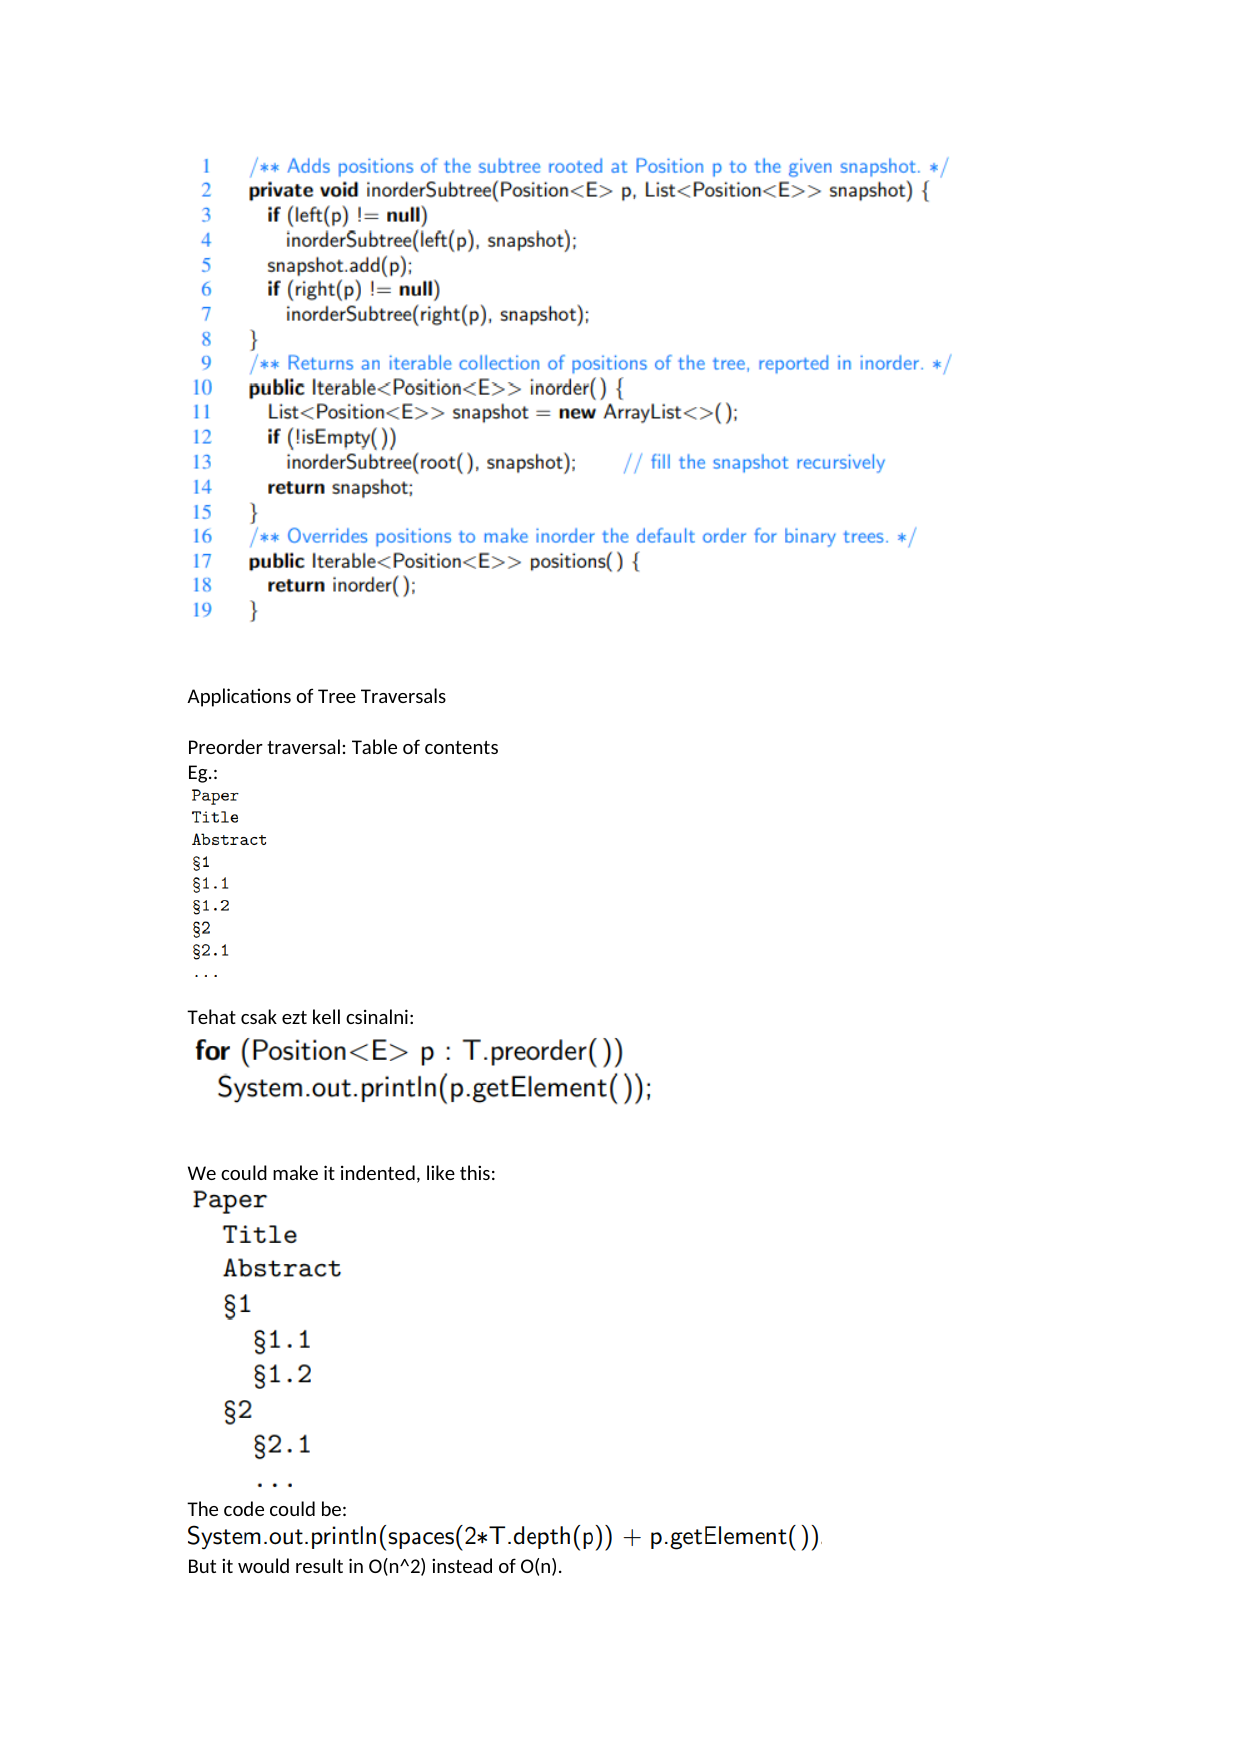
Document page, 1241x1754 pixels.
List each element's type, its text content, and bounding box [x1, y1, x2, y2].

list Tehat csak ezt kell csinalni: [187, 1004, 1053, 1030]
list Eg.: [187, 759, 1053, 785]
list The code could be: [187, 1496, 1053, 1521]
picture [187, 1521, 822, 1554]
list But it would result in O(n^2) instead of O(n). [187, 1554, 1053, 1579]
list Preorder traversal: Table of contents [187, 734, 1053, 759]
picture [187, 1185, 359, 1496]
list Applications of Tree Traversals [187, 683, 1053, 709]
list We could make it indented, like this: [187, 1160, 1053, 1185]
picture [187, 785, 267, 979]
picture [187, 1029, 658, 1109]
picture [187, 150, 958, 633]
